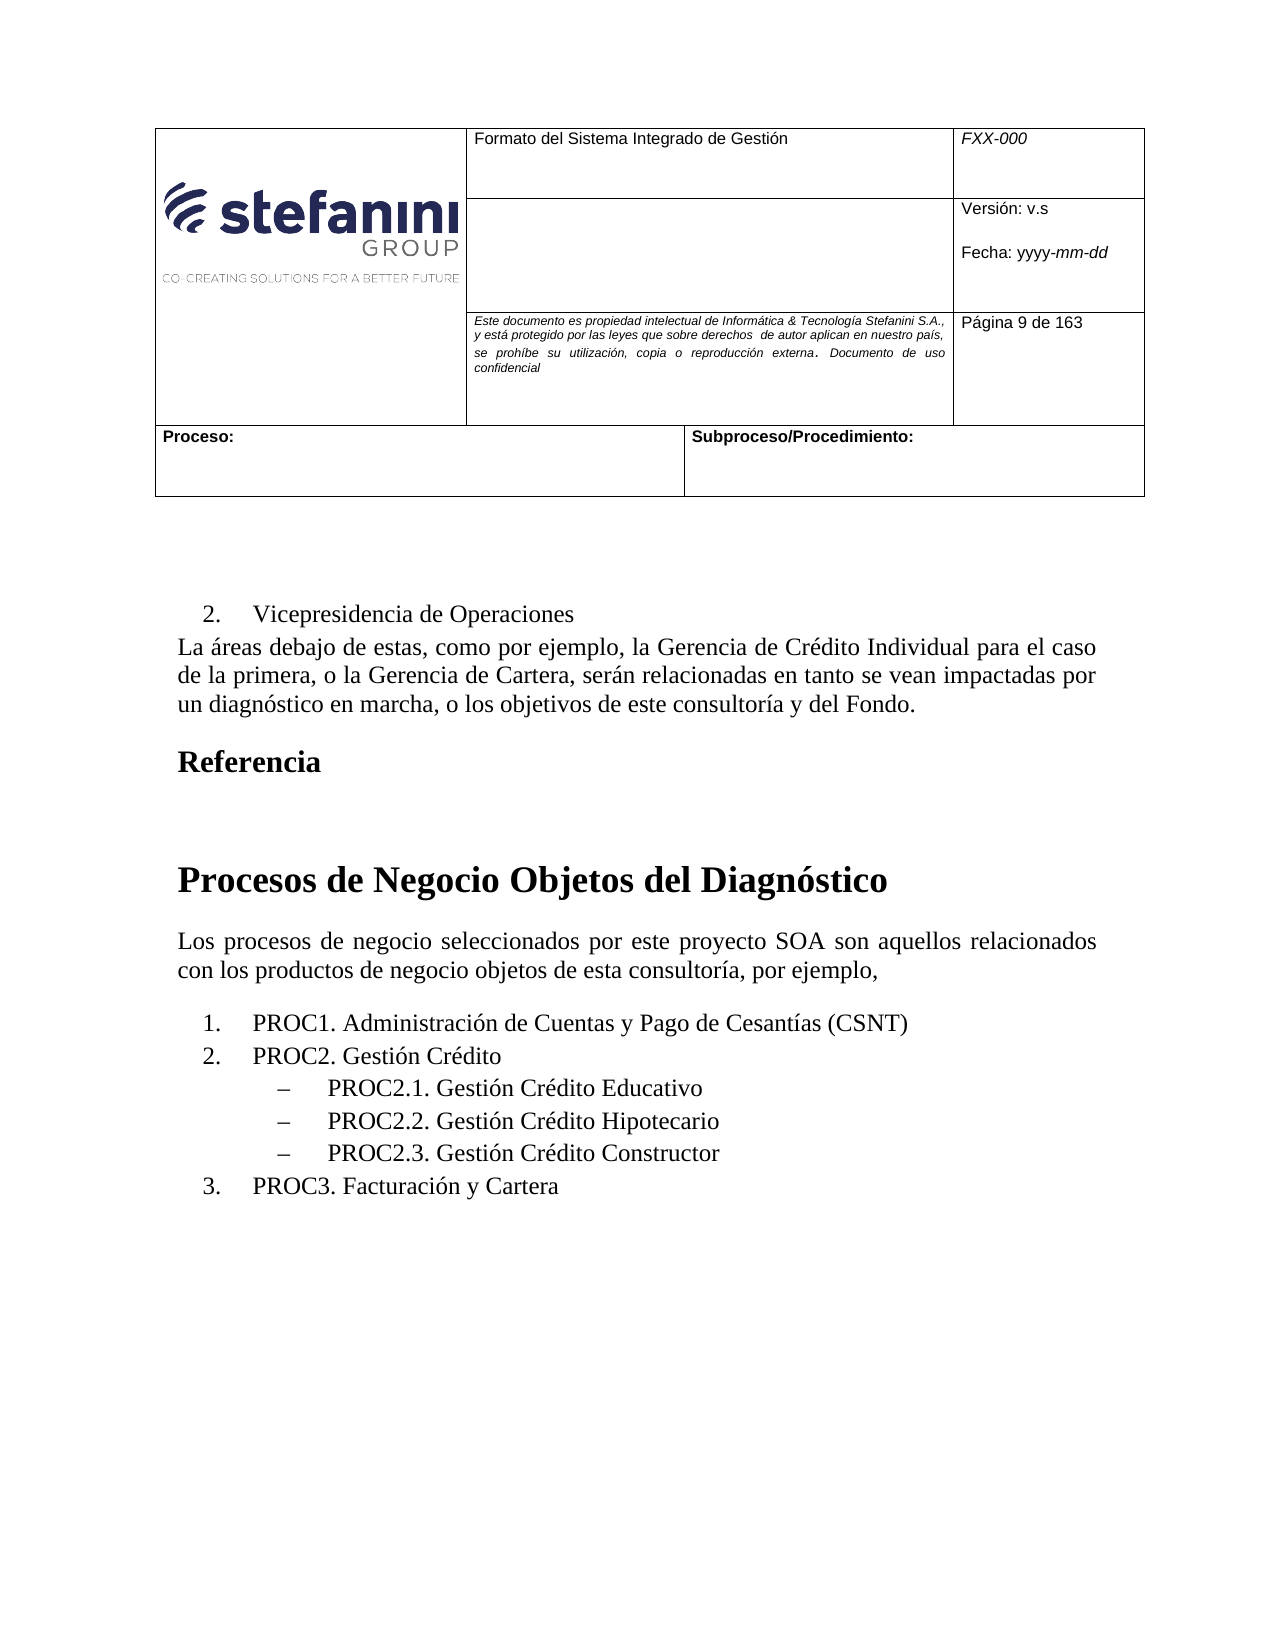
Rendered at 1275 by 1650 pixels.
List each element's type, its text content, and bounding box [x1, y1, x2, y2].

subtitle Referencia [177, 743, 1098, 779]
list PROC2. Gestión Crédito [202, 1041, 1098, 1070]
list PROC1. Administración de Cuentas y Pago de Cesantías (CSNT) [202, 1008, 1098, 1037]
list PROC2.3. Gestión Crédito Constructor [277, 1138, 1098, 1167]
list PROC2.1. Gestión Crédito Educativo [277, 1073, 1098, 1102]
text La áreas debajo de estas, como por ejemplo, la Gerencia de Crédito Individual para el caso de la primera, o la Gerencia de Cartera, serán relacionadas en tanto se vean impactadas por un diagnóstico en marcha, o los objetivos de este consultoría y del Fondo. [177, 632, 1098, 718]
text Los procesos de negocio seleccionados por este proyecto SOA son aquellos relacionados con los productos de negocio objetos de esta consultoría, por ejemplo, [177, 926, 1098, 983]
list Vicepresidencia de Operaciones [202, 599, 1098, 628]
list PROC2.2. Gestión Crédito Hipotecario [277, 1106, 1098, 1135]
subtitle Procesos de Negocio Objetos del Diagnóstico [177, 858, 1098, 901]
picture [162, 182, 460, 286]
list PROC3. Facturación y Cartera [202, 1171, 1098, 1200]
